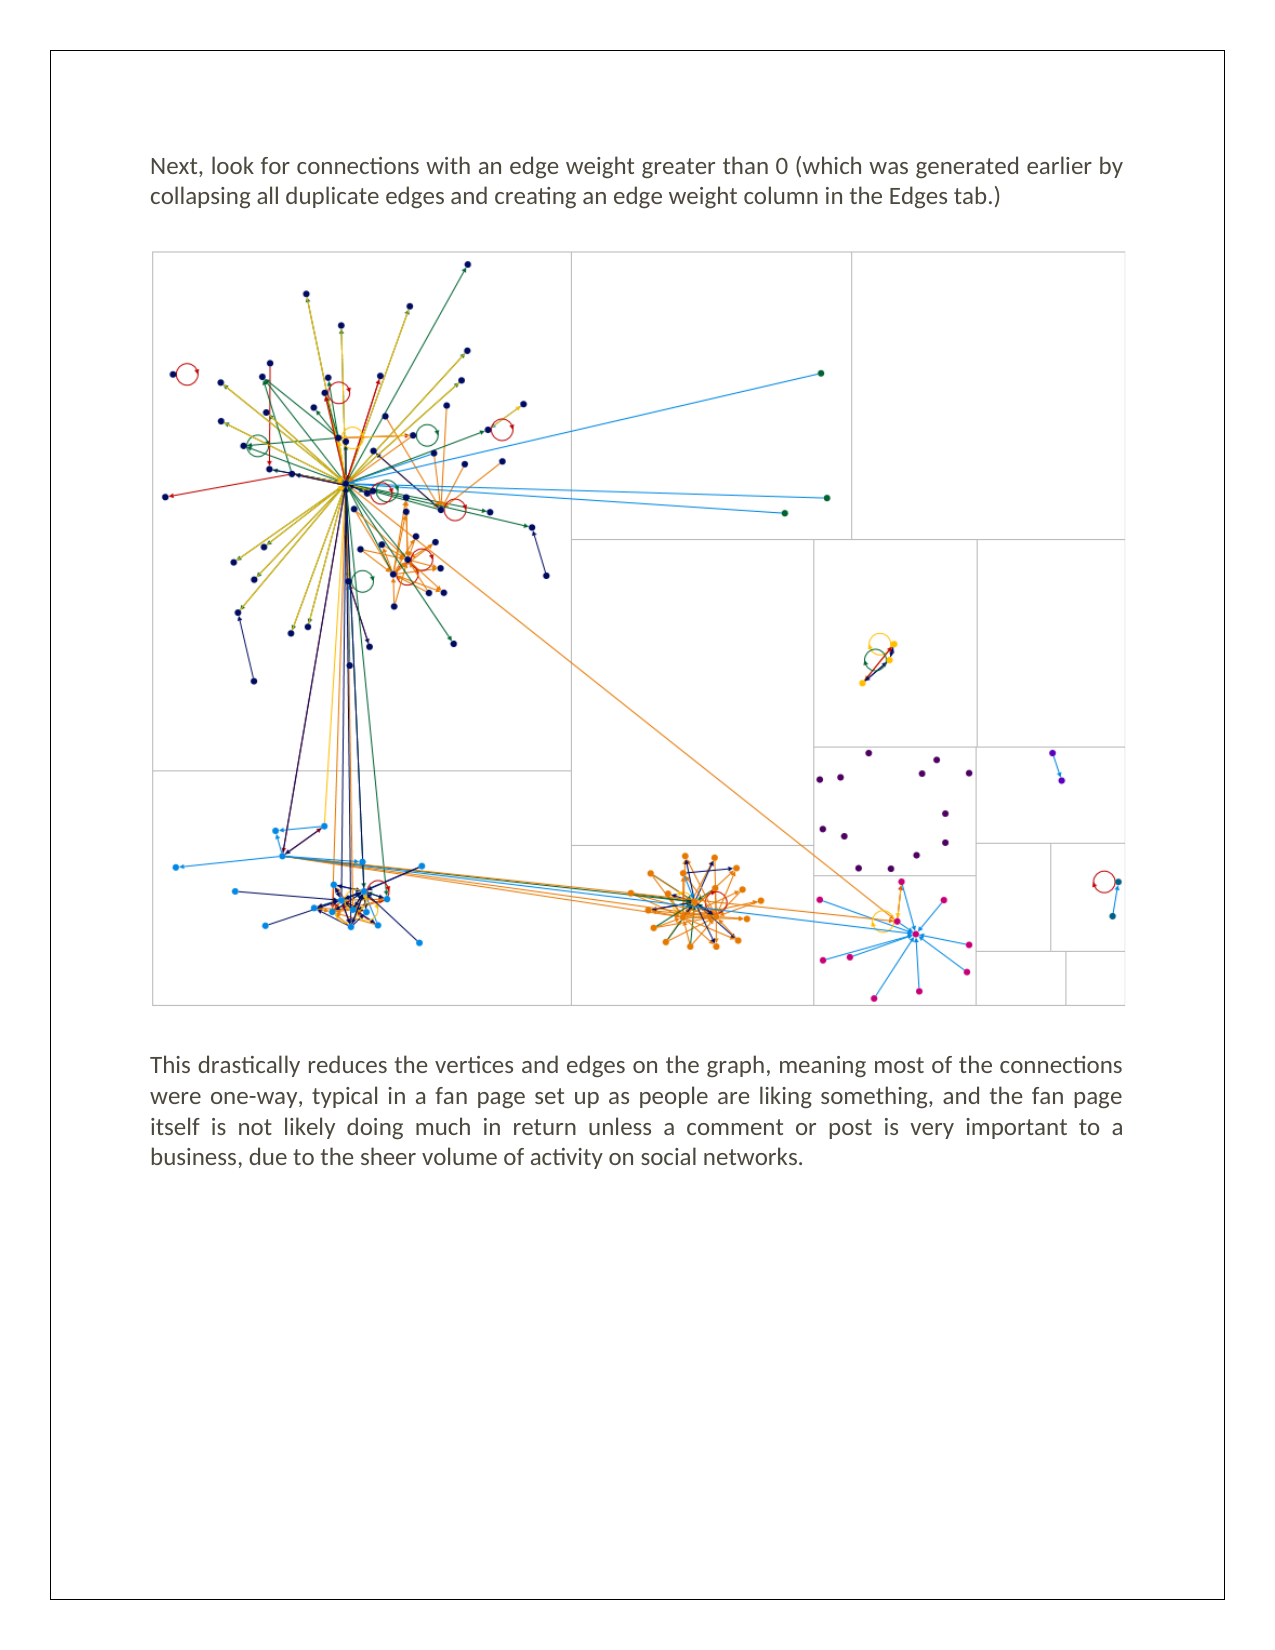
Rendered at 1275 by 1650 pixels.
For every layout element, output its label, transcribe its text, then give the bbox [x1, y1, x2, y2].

picture [150, 245, 1125, 1019]
text Next, look for connections with an edge weight greater than 0 (which was generated earlier by collapsing all duplicate edges and creating an edge weight column in the Edges tab.) [150, 150, 1125, 211]
text This drastically reduces the vertices and edges on the graph, meaning most of the connections were one-way, typical in a fan page set up as people are liking something, and the fan page itself is not likely doing much in return unless a comment or post is very important to a business, due to the sheer volume of activity on social networks. [150, 1049, 1125, 1172]
